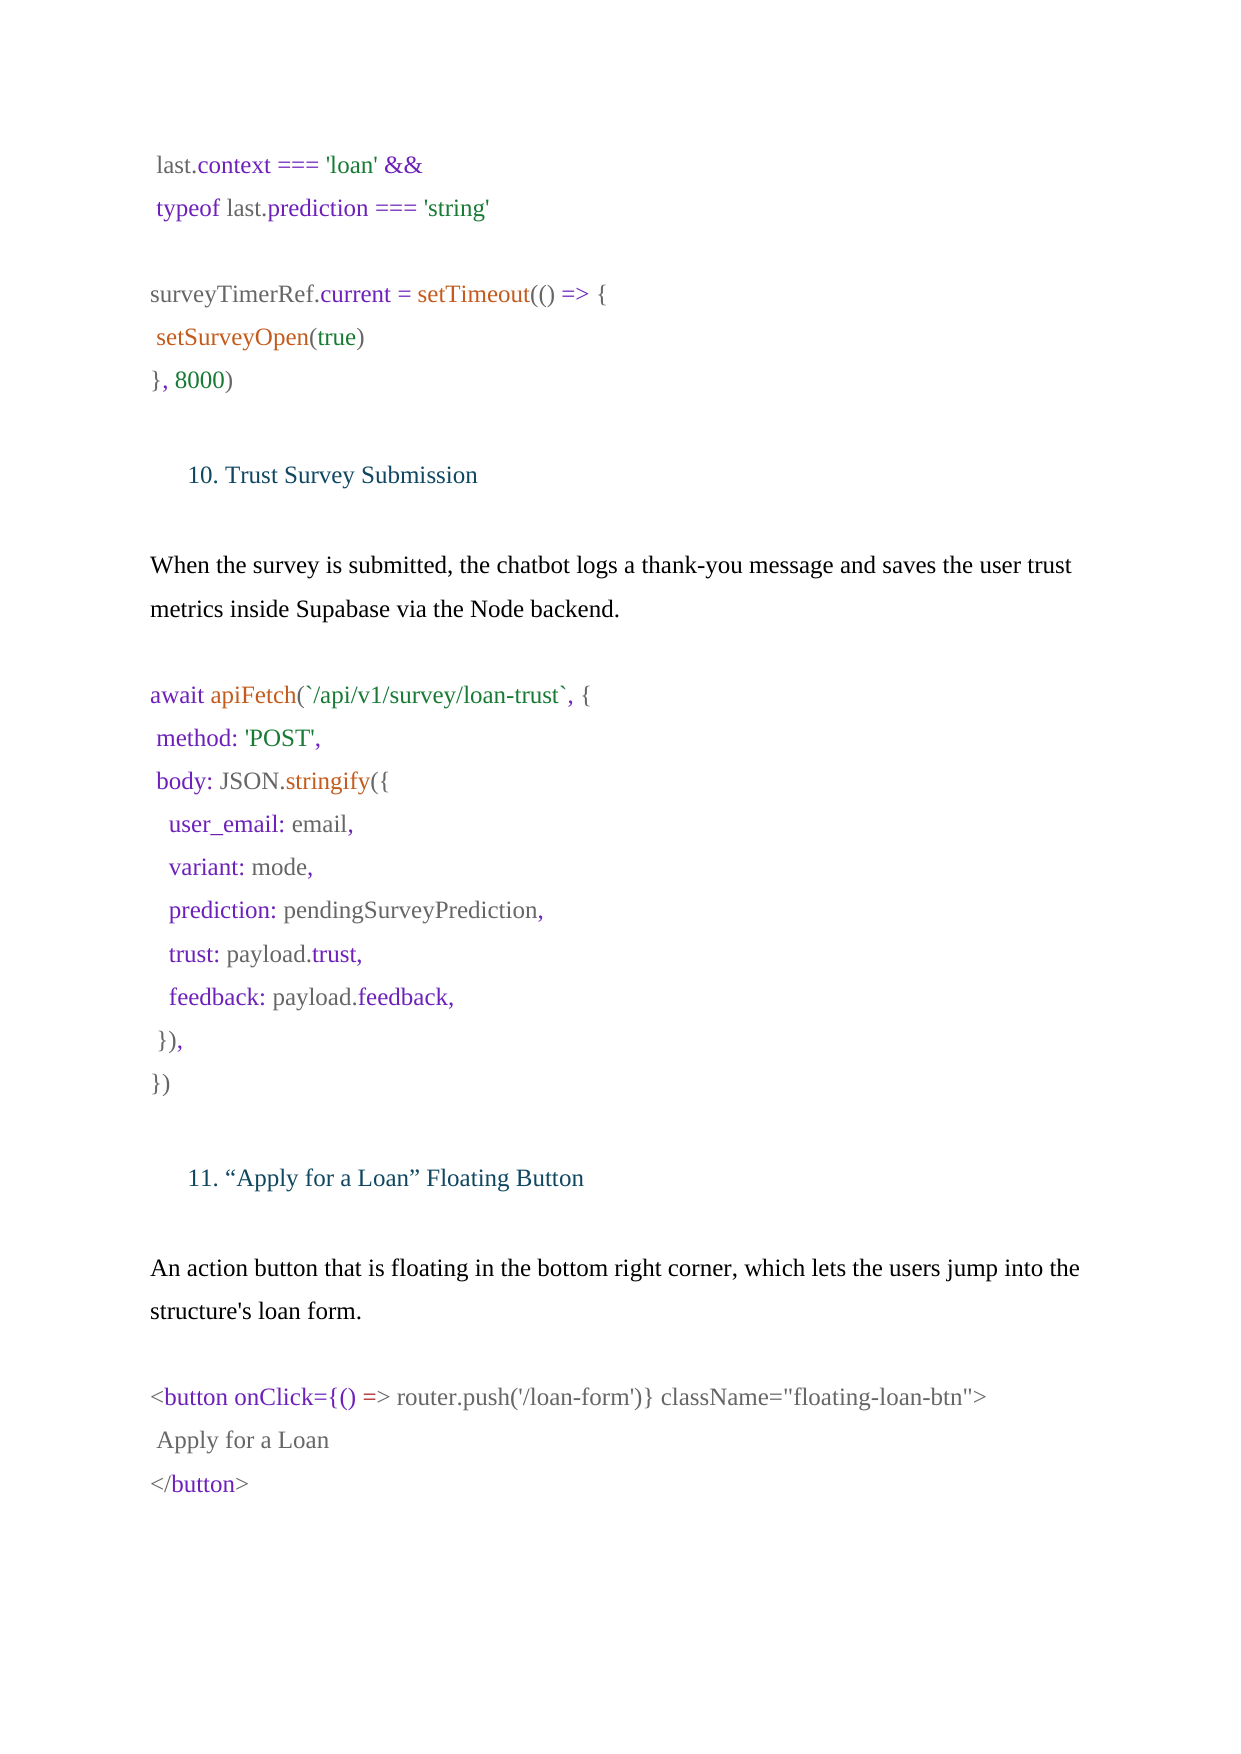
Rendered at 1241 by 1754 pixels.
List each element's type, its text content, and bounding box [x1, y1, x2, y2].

text <button onClick={() => router.push('/loan-form')} className="floating-loan-btn"> [150, 1382, 1090, 1411]
text trust: payload.trust, [150, 939, 1090, 967]
text method: 'POST', [150, 723, 1090, 752]
text }), [150, 1025, 1090, 1054]
text typeof last.prediction === 'string' [150, 193, 1090, 222]
text variant: mode, [150, 852, 1090, 881]
text }) [150, 1068, 1090, 1097]
text body: JSON.stringify({ [150, 766, 1090, 795]
subtitle Trust Survey Submission [187, 460, 1090, 489]
text await apiFetch(`/api/v1/survey/loan-trust`, { [150, 680, 1090, 709]
text prediction: pendingSurveyPrediction, [150, 896, 1090, 924]
text </button> [150, 1469, 1090, 1497]
text Apply for a Loan [150, 1426, 1090, 1454]
text last.context === 'loan' && [150, 150, 1090, 179]
text feedback: payload.feedback, [150, 982, 1090, 1011]
text setSurveyOpen(true) [150, 322, 1090, 351]
subtitle “Apply for a Loan” Floating Button [187, 1163, 1090, 1191]
text user_email: email, [150, 809, 1090, 838]
text An action button that is floating in the bottom right corner, which lets the users jump into the structure's loan form. [150, 1253, 1090, 1325]
text surveyTimerRef.current = setTimeout(() => { [150, 279, 1090, 308]
text When the survey is submitted, the chatbot logs a thank-you message and saves the user trust metrics inside Supabase via the Node backend. [150, 551, 1090, 622]
text }, 8000) [150, 366, 1090, 394]
